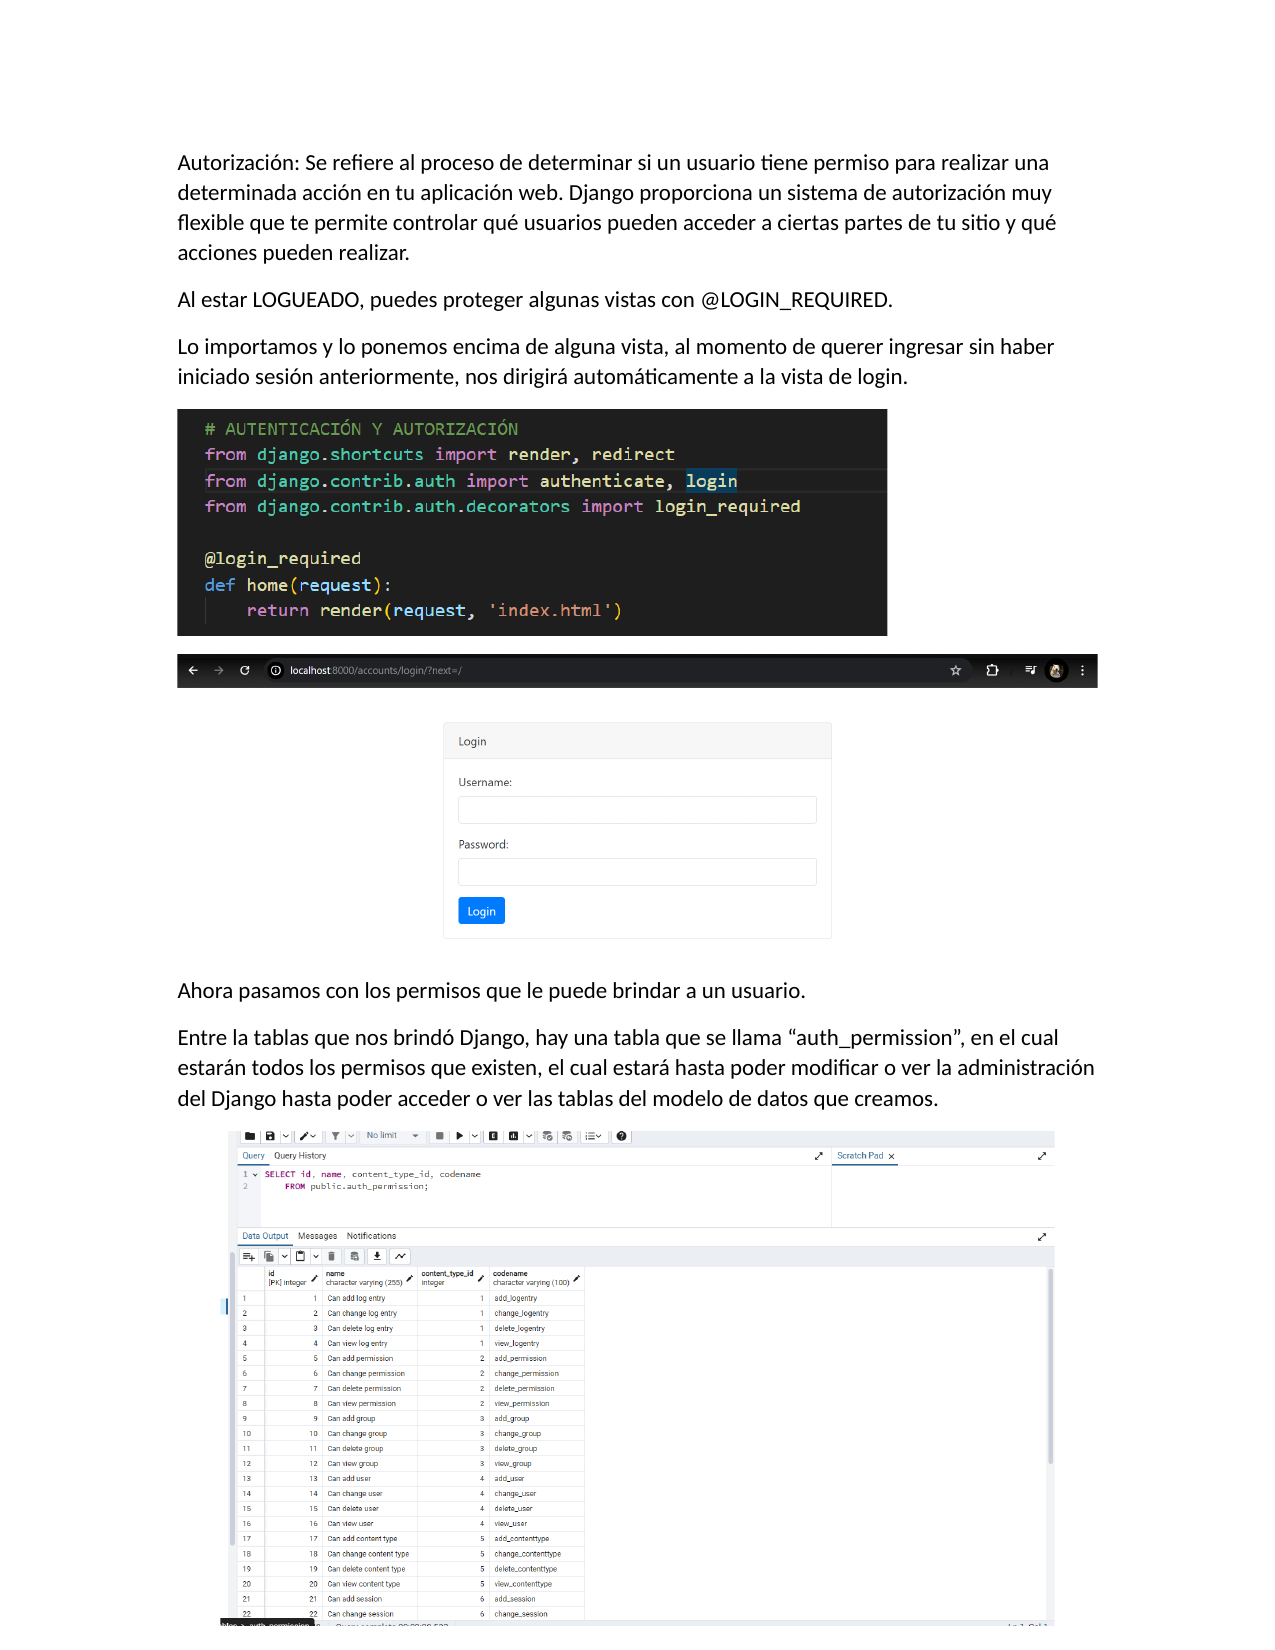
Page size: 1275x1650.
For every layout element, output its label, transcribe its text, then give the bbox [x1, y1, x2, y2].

text Autorización: Se refiere al proceso de determinar si un usuario tiene permiso para realizar una determinada acción en tu aplicación web. Django proporciona un sistema de autorización muy flexible que te permite controlar qué usuarios pueden acceder a ciertas partes de tu sitio y qué acciones pueden realizar. [177, 148, 1098, 266]
picture [177, 654, 1098, 958]
text Ahora pasamos con los permisos que le puede brindar a un usuario. [177, 976, 1098, 1004]
text Al estar LOGUEADO, puedes proteger algunas vistas con @LOGIN_REQUIRED. [177, 285, 1098, 313]
picture [177, 409, 888, 636]
text Lo importamos y lo ponemos encima de alguna vista, al momento de querer ingresar sin haber iniciado sesión anteriormente, nos dirigirá automáticamente a la vista de login. [177, 332, 1098, 390]
text Entre la tablas que nos brindó Django, hay una tabla que se llama “auth_permission”, en el cual estarán todos los permisos que existen, el cual estará hasta poder modificar o ver la administración del Django hasta poder acceder o ver las tablas del modelo de datos que creamos. [177, 1023, 1098, 1112]
picture [220, 1131, 1055, 1626]
